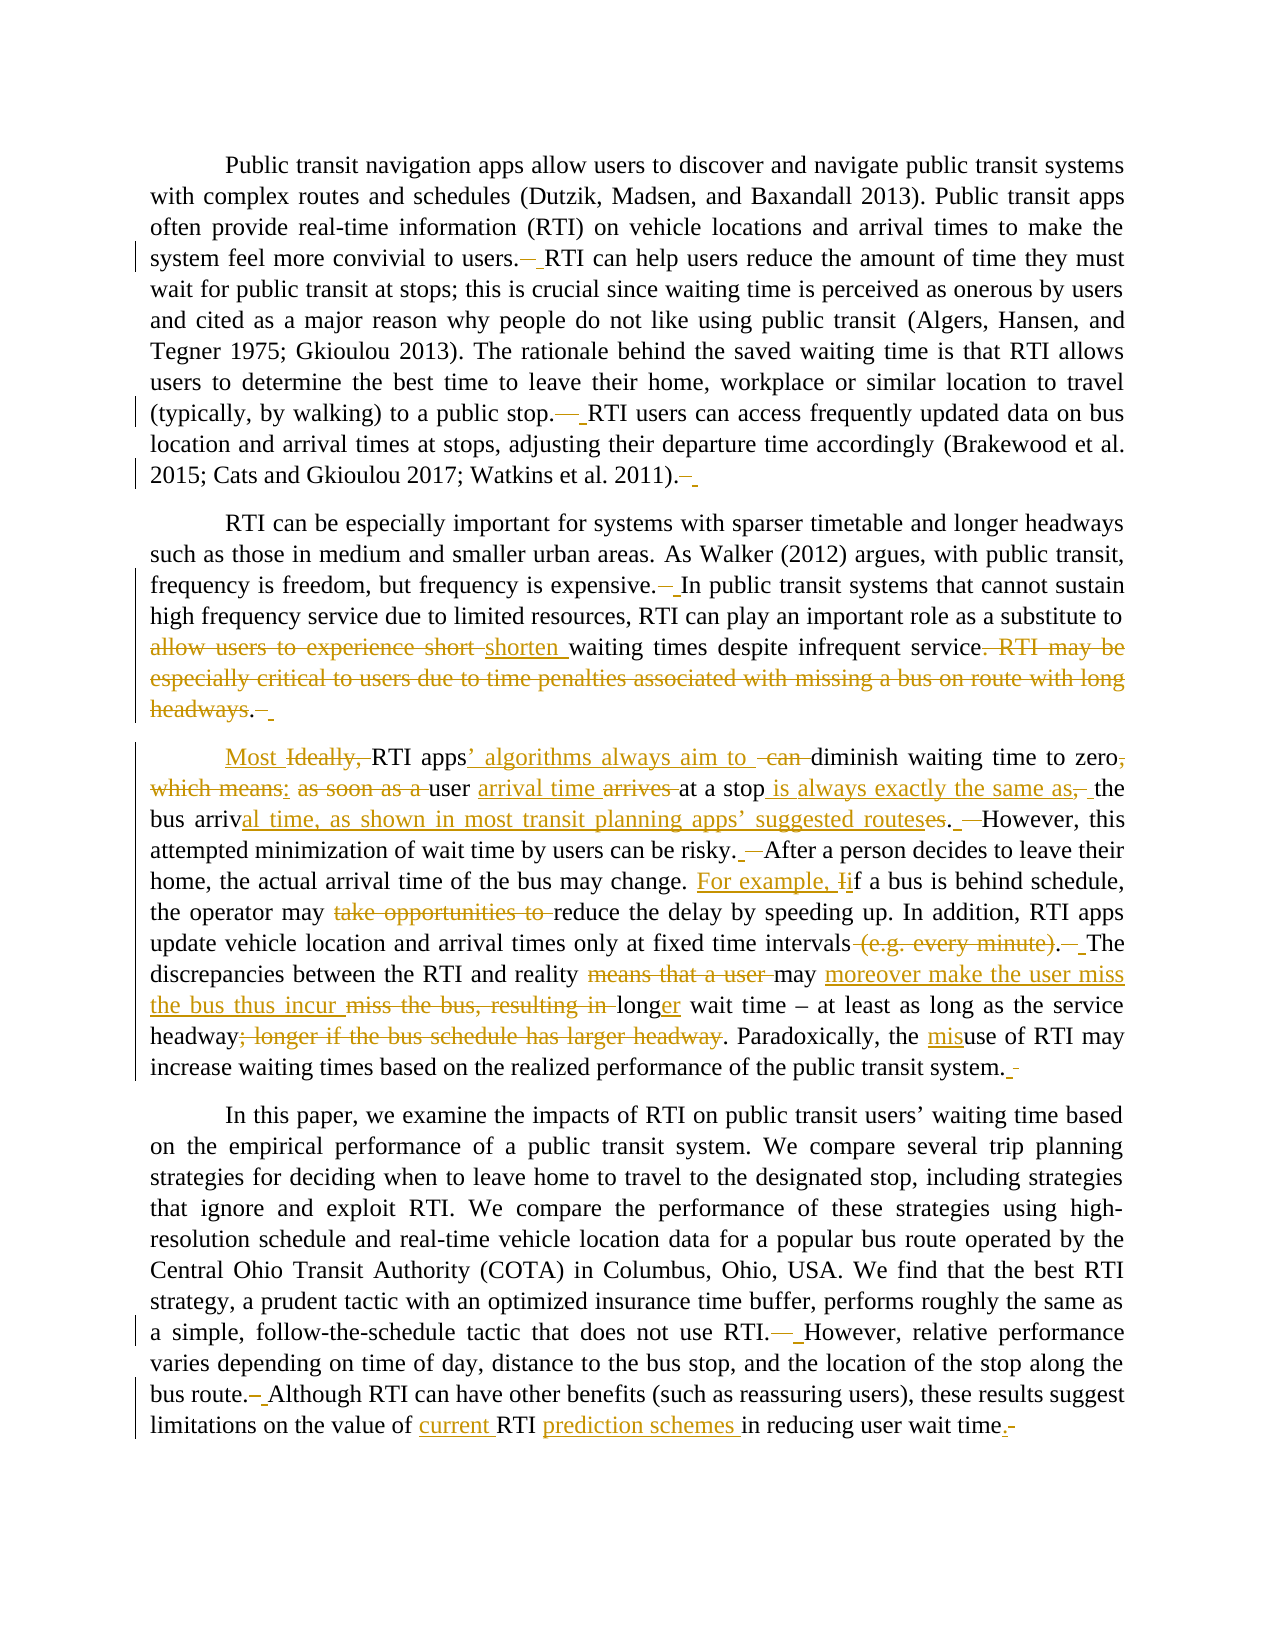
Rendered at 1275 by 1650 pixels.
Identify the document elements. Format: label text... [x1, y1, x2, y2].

text Public transit navigation apps allow users to discover and navigate public transit systems with complex routes and schedules (Dutzik, Madsen, and Baxandall 2013). Public transit apps often provide real-time information (RTI) on vehicle locations and arrival times to make the system feel more convivial to users.RTI can help users reduce the amount of time they must wait for public transit at stops; this is crucial since waiting time is perceived as onerous by users and cited as a major reason why people do not like using public transit (Algers, Hansen, and Tegner 1975; Gkioulou 2013). The rationale behind the saved waiting time is that RTI allows users to determine the best time to leave their home, workplace or similar location to travel (typically, by walking) to a public stop.RTI users can access frequently updated data on bus location and arrival times at stops, adjusting their departure time accordingly (Brakewood et al. 2015; Cats and Gkioulou 2017; Watkins et al. 2011). [150, 150, 1125, 489]
text RTI can be especially important for systems with sparser timetable and longer headways such as those in medium and smaller urban areas. As Walker (2012) argues, with public transit, frequency is freedom, but frequency is expensive.In public transit systems that cannot sustain high frequency service due to limited resources, RTI can play an important role as a substitute to waiting times despite infrequent service. [150, 680, 1125, 723]
text In this paper, we examine the impacts of RTI on public transit users’ waiting time based on the empirical performance of a public transit system. We compare several trip planning strategies for deciding when to leave home to travel to the designated stop, including strategies that ignore and exploit RTI. We compare the performance of these strategies using high-resolution schedule and real-time vehicle location data for a popular bus route operated by the Central Ohio Transit Authority (COTA) in Columbus, Ohio, USA. We find that the best RTI strategy, a prudent tactic with an optimized insurance time buffer, performs roughly the same as a simple, follow-the-schedule tactic that does not use RTI.However, relative performance varies depending on time of day, distance to the bus stop, and the location of the stop along the bus route.Although RTI can have other benefits (such as reassuring users), these results suggest limitations on the value of RTI in reducing user wait time [150, 1100, 1125, 1439]
text RTI can be especially important for systems with sparser timetable and longer headways such as those in medium and smaller urban areas. As Walker (2012) argues, with public transit, frequency is freedom, but frequency is expensive.In public transit systems that cannot sustain high frequency service due to limited resources, RTI can play an important role as a substitute to waiting times despite infrequent service. [150, 508, 1125, 679]
text RTI appsdiminish waiting time to zero user at a stopthe bus arriv.However, this attempted minimization of wait time by users can be risky.After a person decides to leave their home, the actual arrival time of the bus may change. f a bus is behind schedule, the operator may reduce the delay by speeding up. In addition, RTI apps update vehicle location and arrival times only at fixed time intervals.The discrepancies between the RTI and reality may long wait time – at least as long as the service headway. Paradoxically, the use of RTI may increase waiting times based on the realized performance of the public transit system. [150, 742, 1125, 1081]
